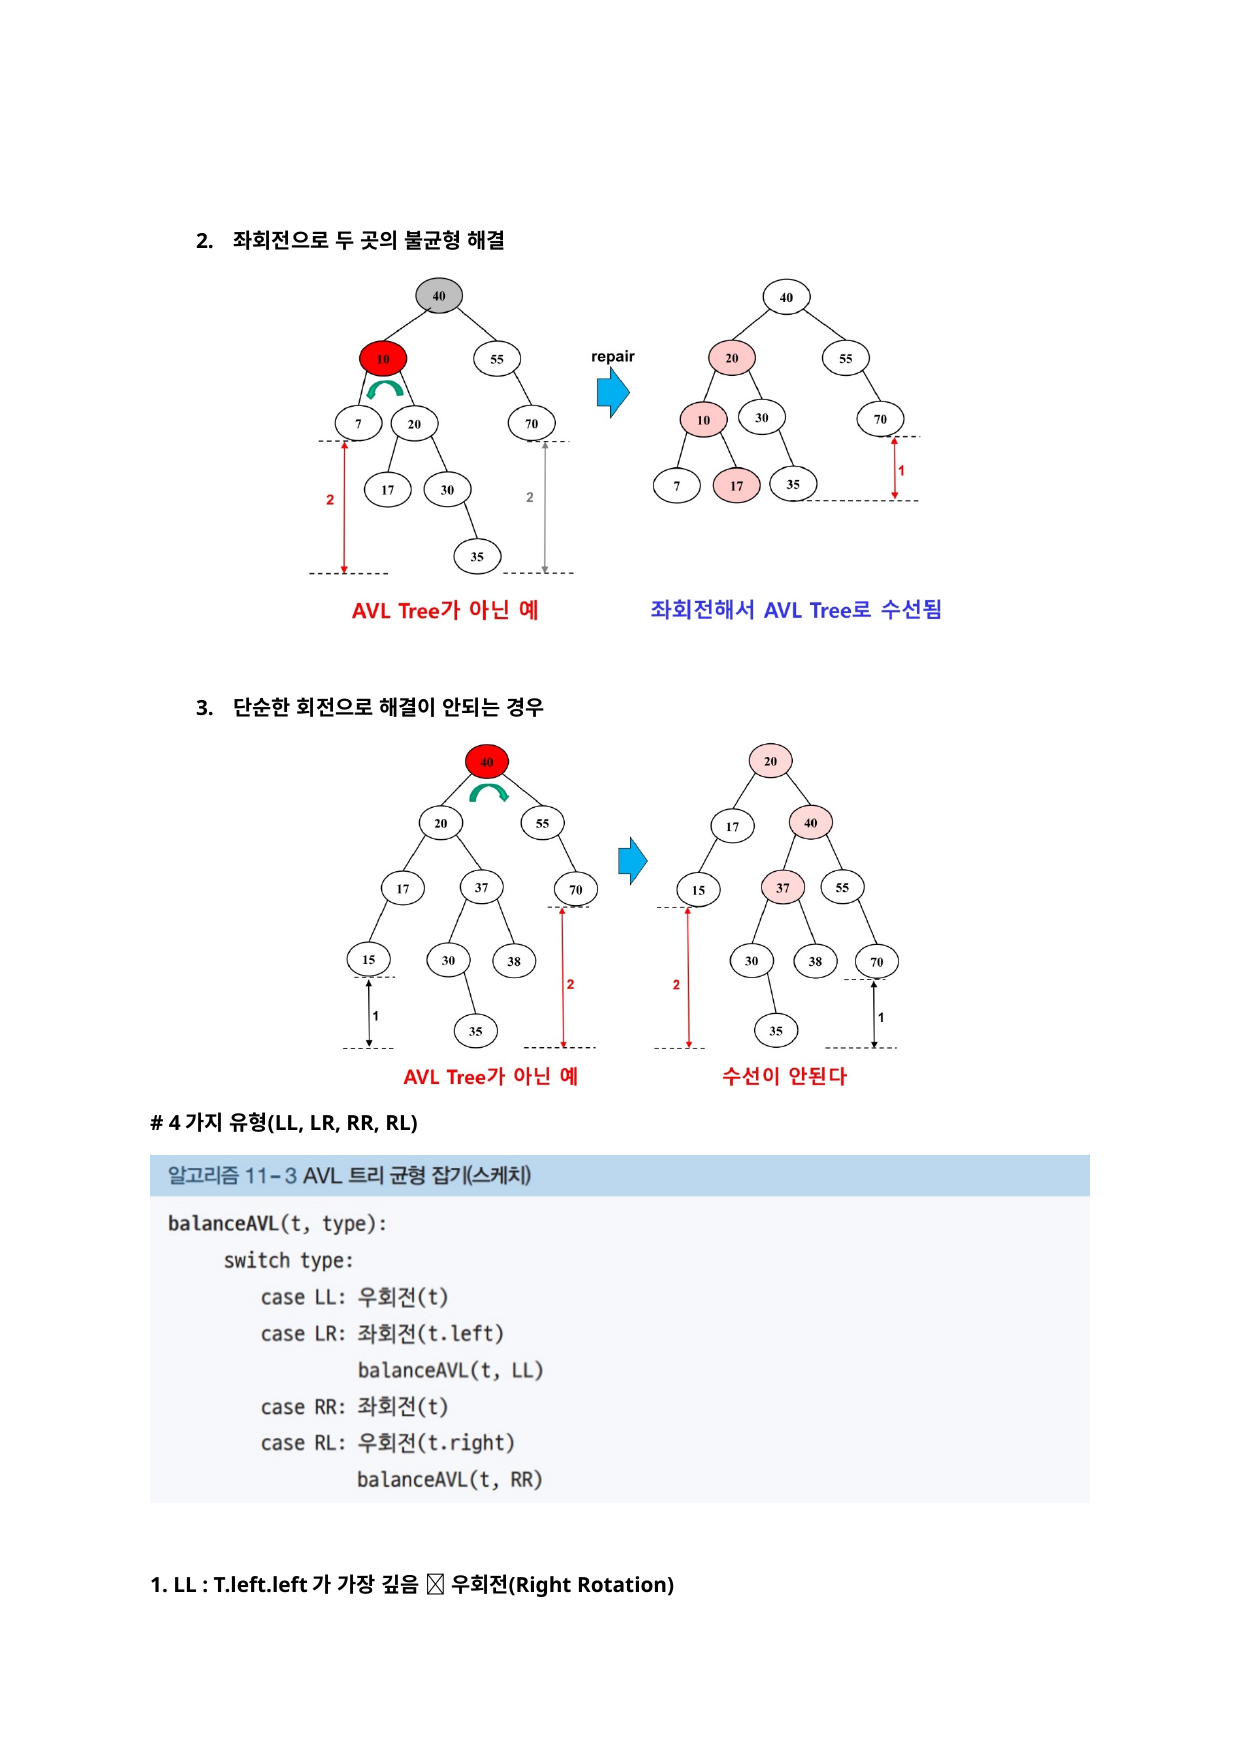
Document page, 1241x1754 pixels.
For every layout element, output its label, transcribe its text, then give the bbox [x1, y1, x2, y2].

picture [333, 740, 907, 1087]
list 좌회전으로 두 곳의 불균형 해결 [196, 224, 1090, 255]
list 단순한 회전으로 해결이 안되는 경우 [196, 691, 1090, 721]
text 1. LL : T.left.left가 가장 깊음 우회전(Right Rotation) [150, 1569, 1090, 1599]
picture [295, 273, 945, 625]
picture [150, 1155, 1090, 1503]
text # 4가지 유형(LL, LR, RR, RL) [150, 1106, 1090, 1136]
